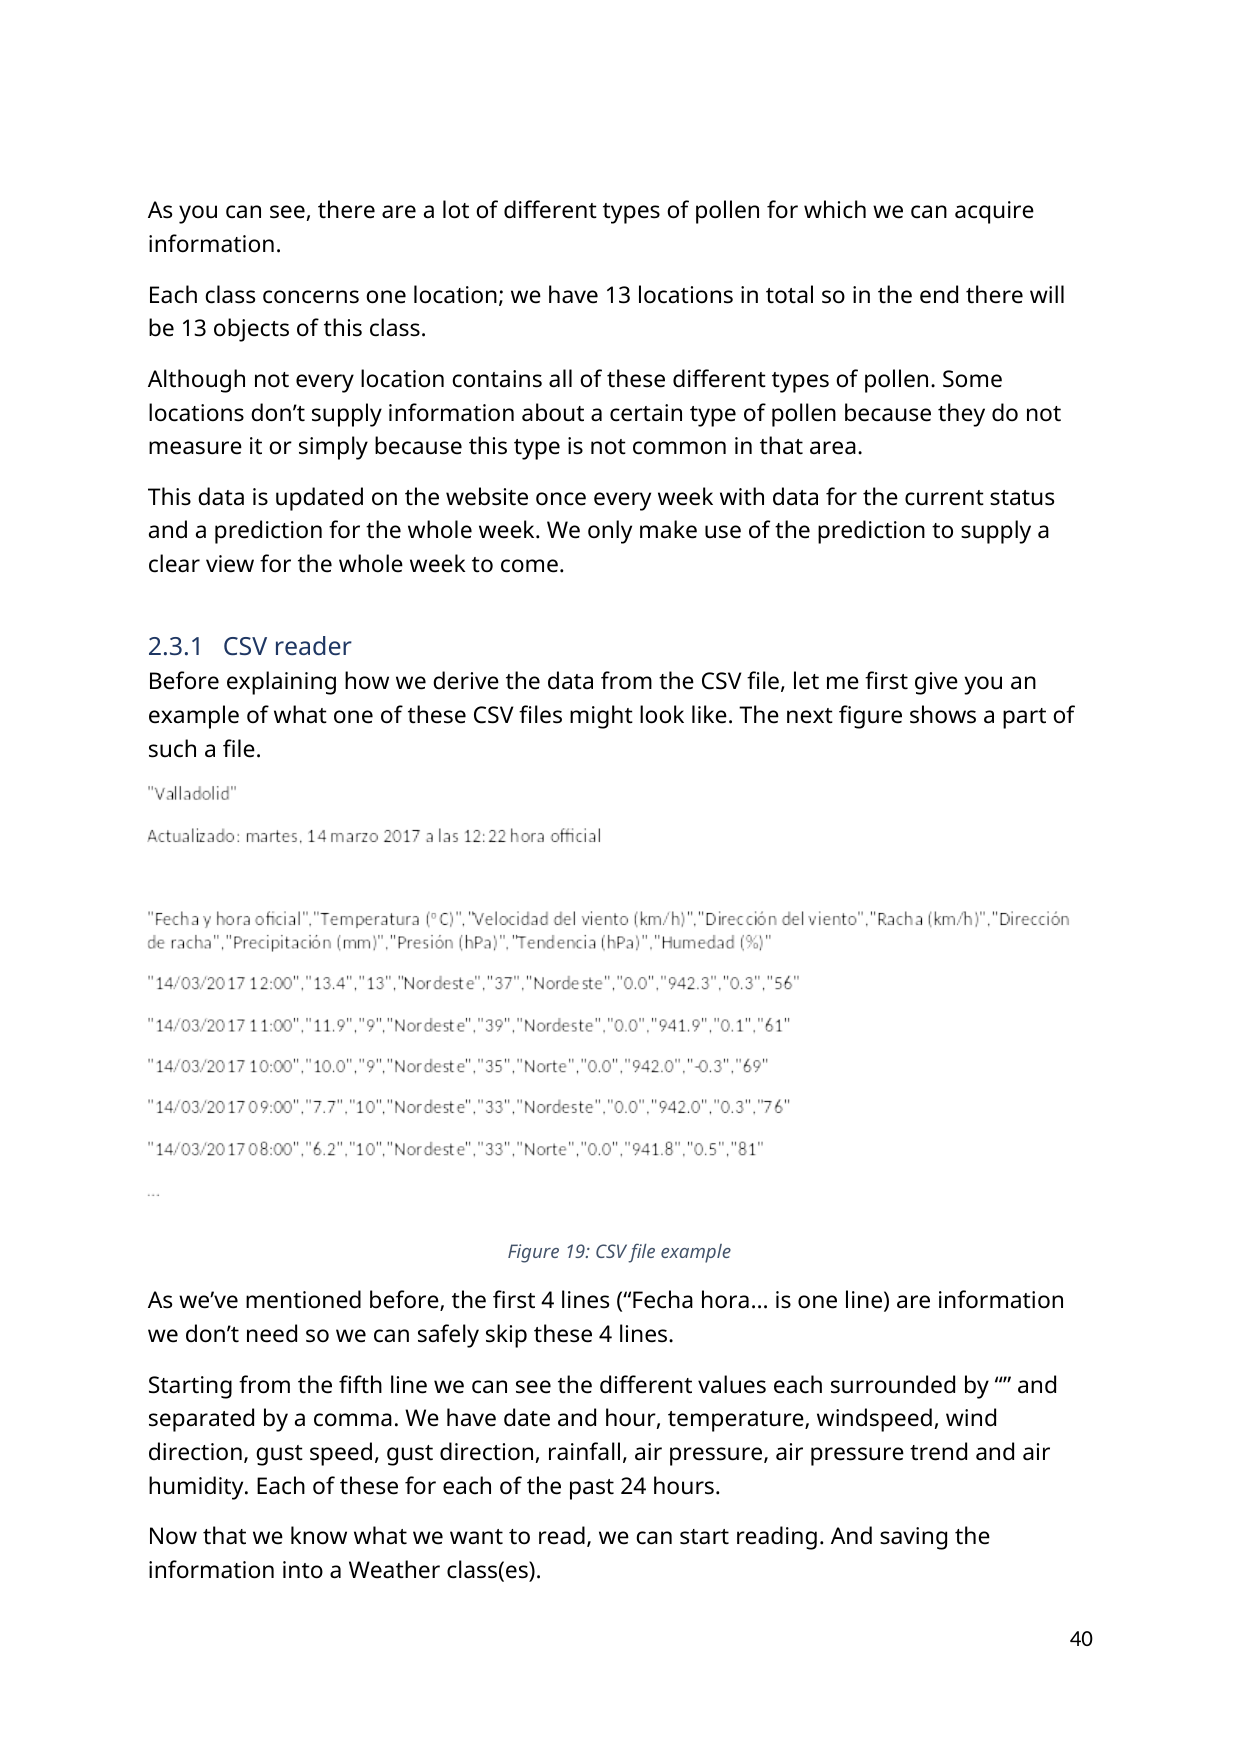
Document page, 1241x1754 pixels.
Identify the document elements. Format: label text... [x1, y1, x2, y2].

text This data is updated on the website once every week with data for the current status and a prediction for the whole week. We only make use of the prediction to supply a clear view for the whole week to come. [148, 481, 1093, 610]
text Before explaining how we derive the data from the CSV file, let me first give you an example of what one of these CSV files might look like. The next figure shows a part of such a file. [148, 665, 1093, 764]
text Although not every location contains all of these different types of pollen. Some locations don’t supply information about a certain type of pollen because they do not measure it or simply because this type is not common in that area. [148, 363, 1093, 462]
text Starting from the fifth line we can see the different values each surrounded by “” and separated by a comma. We have date and hour, temperature, windspeed, wind direction, gust speed, gust direction, rainfall, air pressure, air pressure trend and air humidity. Each of these for each of the past 24 hours. [148, 1369, 1093, 1501]
subtitle CSV reader [148, 628, 1093, 663]
text As we’ve mentioned before, the first 4 lines (“Fecha hora… is one line) are information we don’t need so we can safely skip these 4 lines. [148, 1284, 1093, 1349]
text As you can see, there are a lot of different types of pollen for which we can acquire information. [148, 194, 1093, 259]
text Figure 19: CSV file example [148, 1238, 1093, 1264]
text Now that we know what we want to read, we can start reading. And saving the information into a Weather class(es). [148, 1520, 1093, 1585]
text Each class concerns one location; we have 13 locations in total so in the end there will be 13 objects of this class. [148, 279, 1093, 344]
